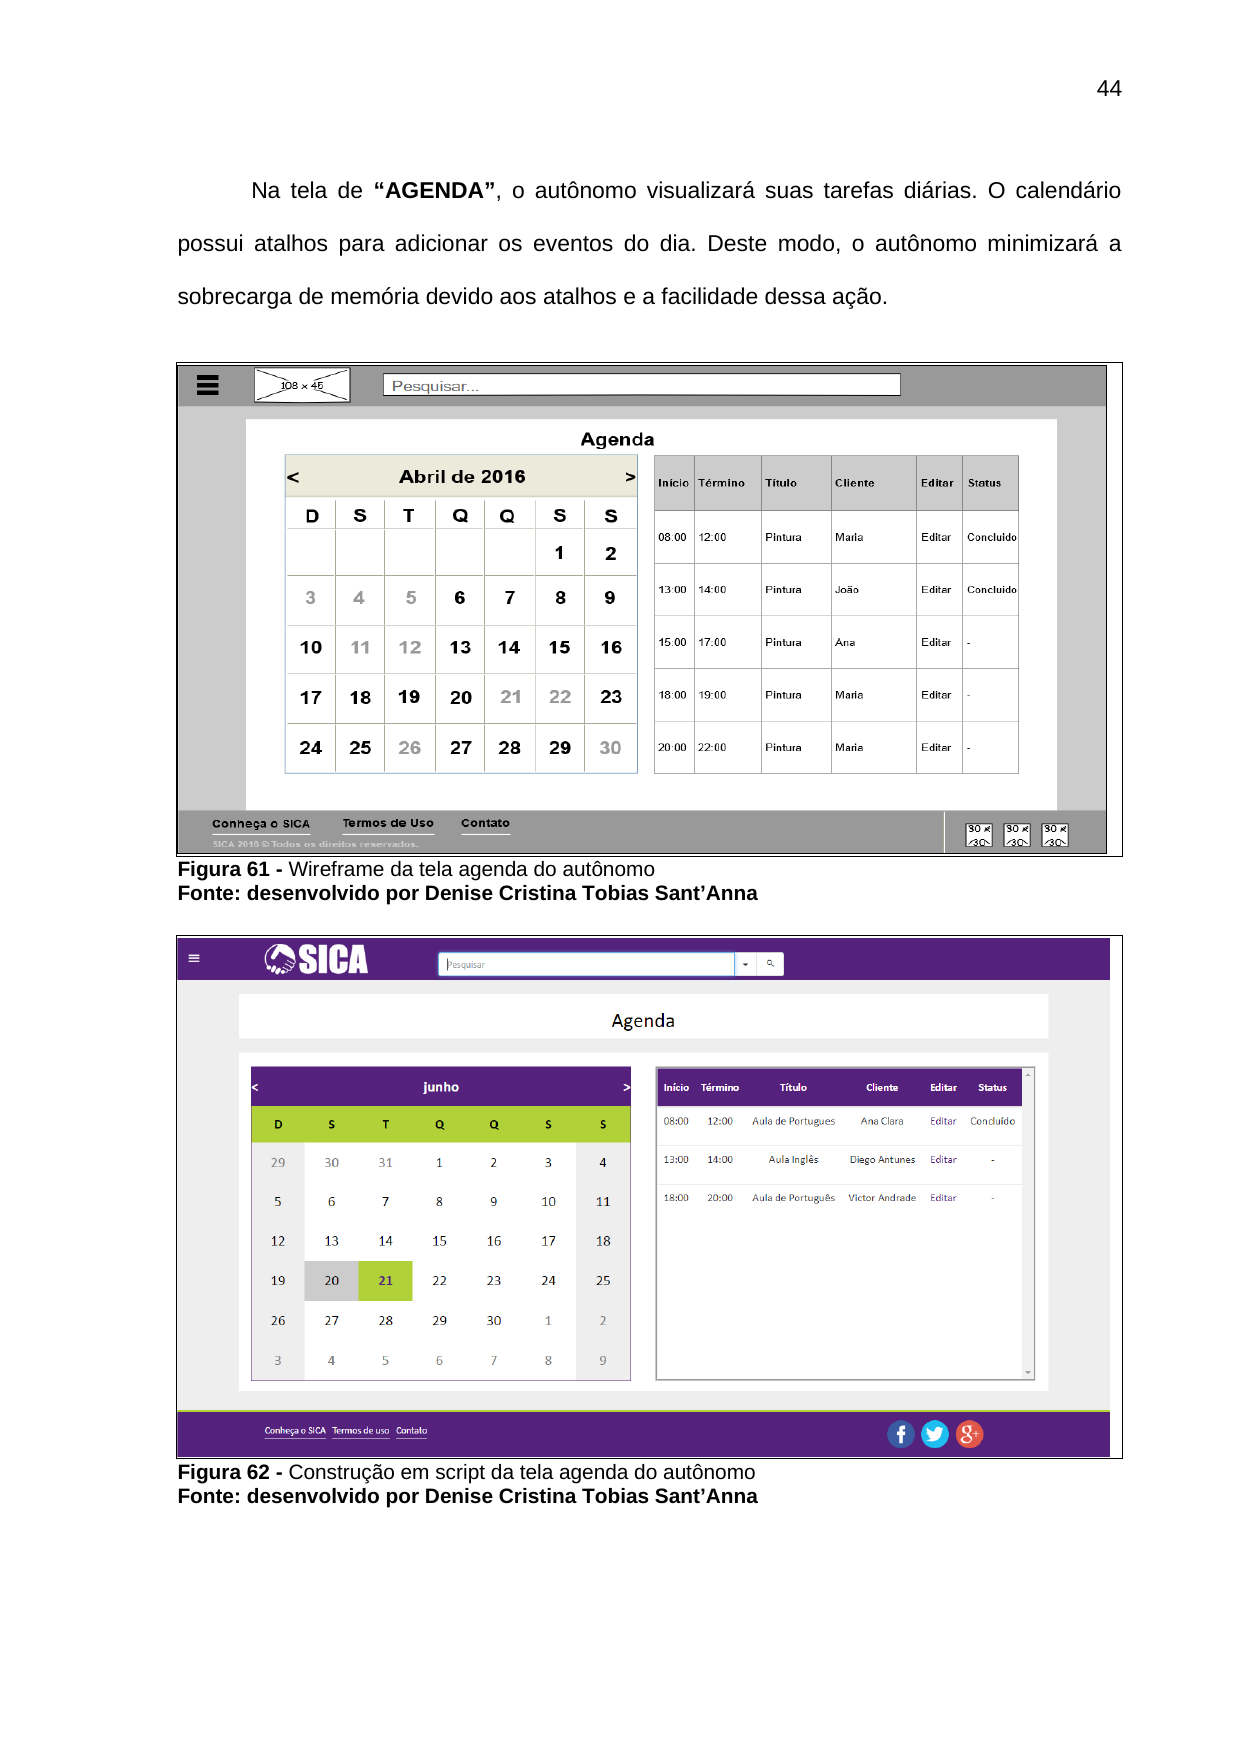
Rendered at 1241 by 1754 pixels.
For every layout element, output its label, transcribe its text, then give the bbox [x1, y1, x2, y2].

picture [178, 366, 1106, 853]
text Fonte: desenvolvido por Denise Cristina Tobias Sant’Anna [177, 881, 1122, 905]
text Fonte: desenvolvido por Denise Cristina Tobias Sant’Anna [177, 1483, 1122, 1507]
text Na tela de “AGENDA”, o autônomo visualizará suas tarefas diárias. O calendário possui atalhos para adicionar os eventos do dia. Deste modo, o autônomo minimizará a sobrecarga de memória devido aos atalhos e a facilidade dessa ação. [177, 177, 1122, 309]
picture [177, 938, 1110, 1457]
